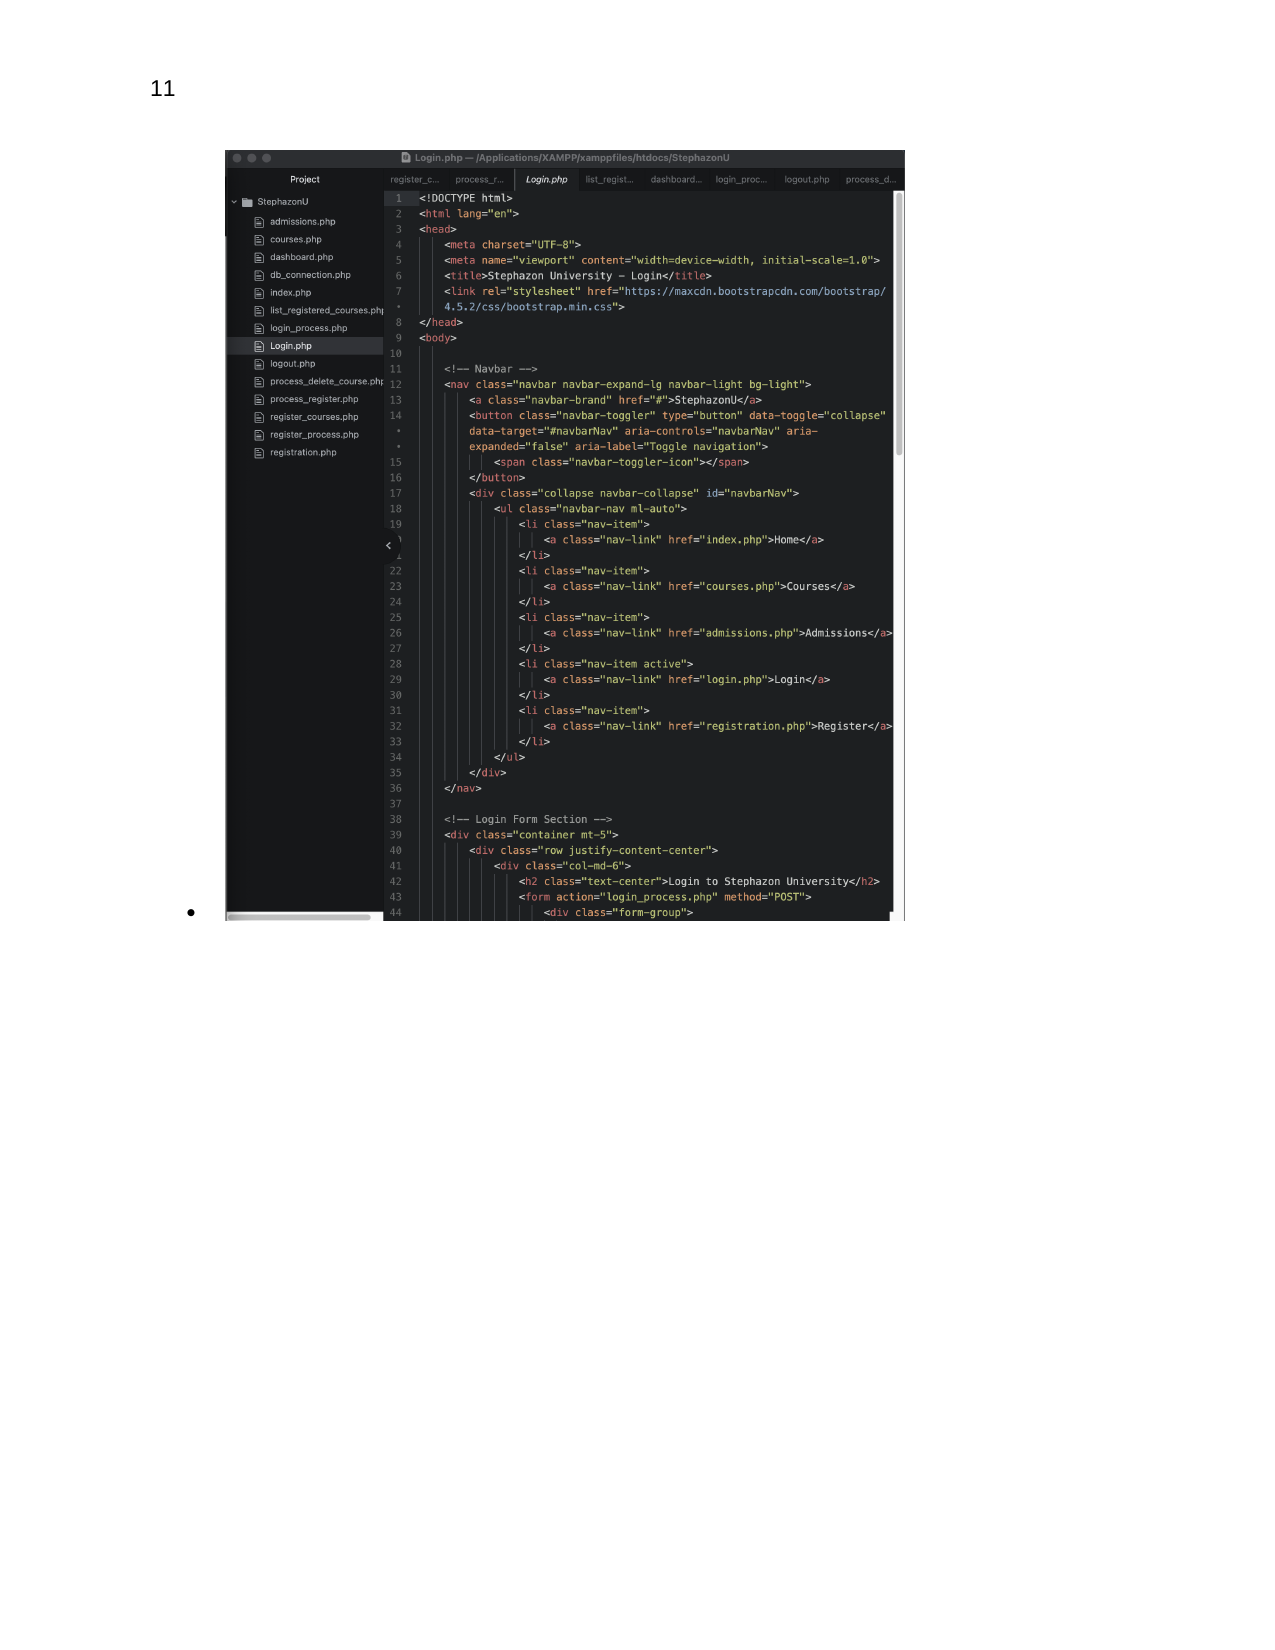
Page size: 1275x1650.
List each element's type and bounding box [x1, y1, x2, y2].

picture [225, 150, 905, 921]
